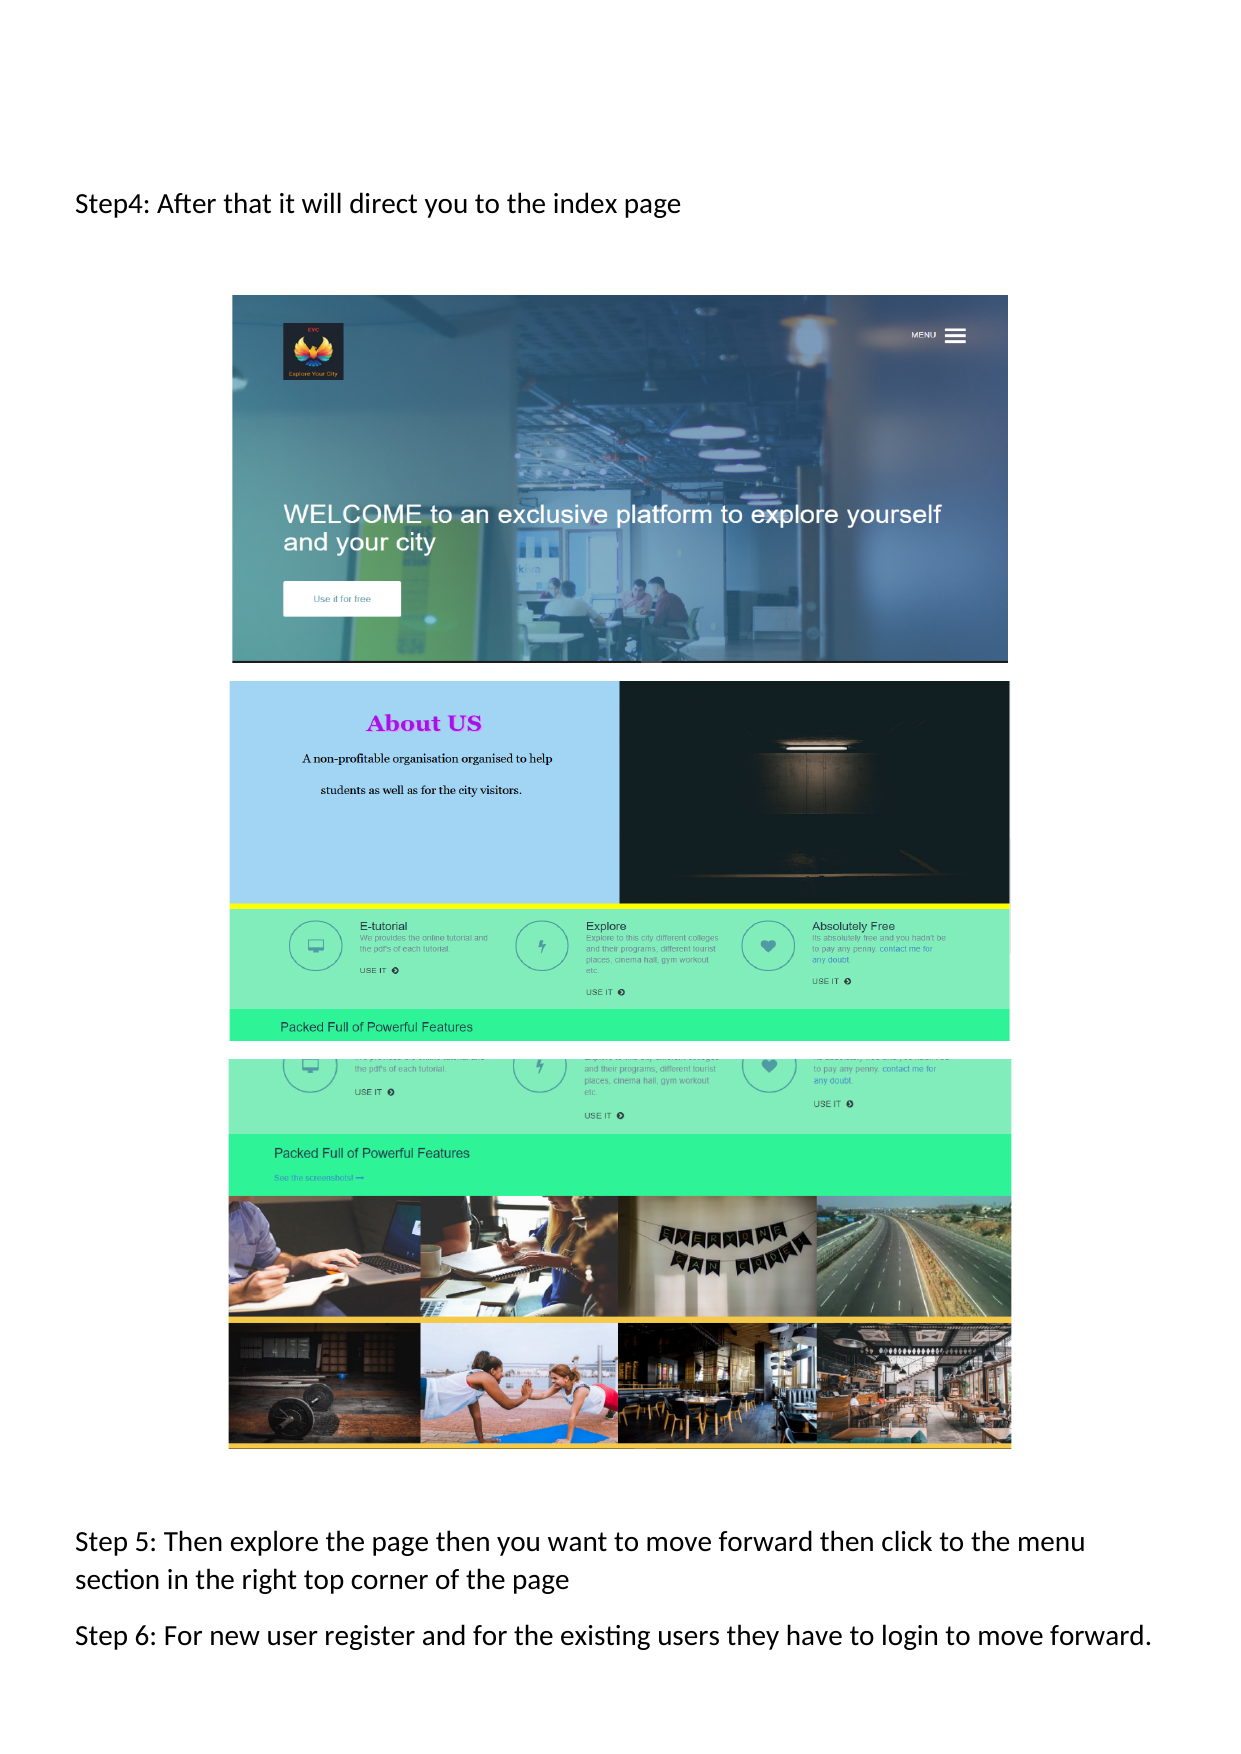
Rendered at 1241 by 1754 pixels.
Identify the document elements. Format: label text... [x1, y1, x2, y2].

picture [232, 295, 1008, 663]
text Step 6: For new user register and for the existing users they have to login to move forward. [75, 1617, 1165, 1652]
text Step 5: Then explore the page then you want to move forward then click to the menu section in the right top corner of the page [75, 1523, 1165, 1597]
text Step4: After that it will direct you to the index page [75, 185, 1165, 221]
picture [228, 1059, 1012, 1449]
picture [229, 681, 1011, 1041]
